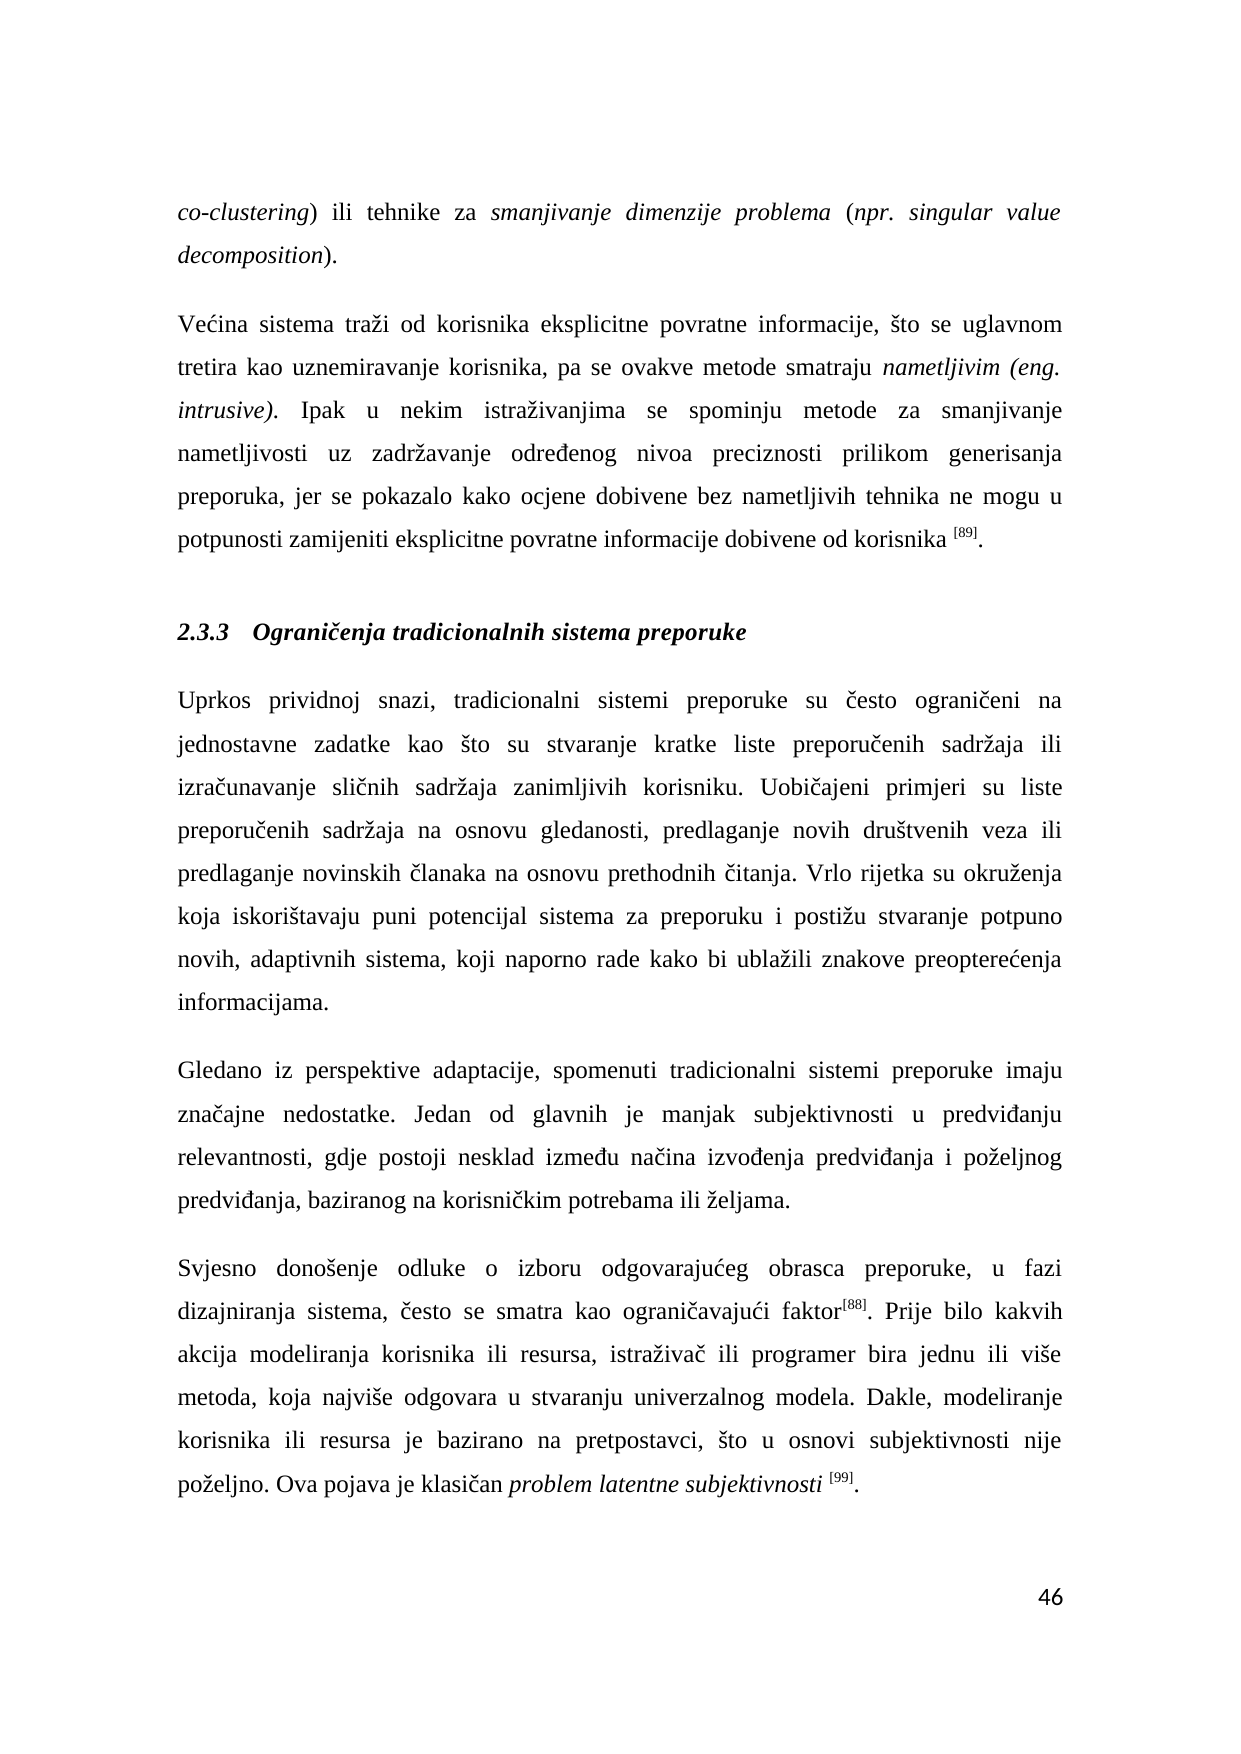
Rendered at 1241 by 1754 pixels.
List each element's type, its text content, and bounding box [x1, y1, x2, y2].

text Većina sistema traži od korisnika eksplicitne povratne informacije, što se uglavnom tretira kao uznemiravanje korisnika, pa se ovakve metode smatraju nametljivim (eng. intrusive). Ipak u nekim istraživanjima se spominju metode za smanjivanje nametljivosti uz zadržavanje određenog nivoa preciznosti prilikom generisanja preporuka, jer se pokazalo kako ocjene dobivene bez nametljivih tehnika ne mogu u potpunosti zamijeniti eksplicitne povratne informacije dobivene od korisnika [89]. [177, 309, 1063, 553]
text Uprkos prividnoj snazi, tradicionalni sistemi preporuke su često ograničeni na jednostavne zadatke kao što su stvaranje kratke liste preporučenih sadržaja ili izračunavanje sličnih sadržaja zanimljivih korisniku. Uobičajeni primjeri su liste preporučenih sadržaja na osnovu gledanosti, predlaganje novih društvenih veza ili predlaganje novinskih članaka na osnovu prethodnih čitanja. Vrlo rijetka su okruženja koja iskorištavaju puni potencijal sistema za preporuku i postižu stvaranje potpuno novih, adaptivnih sistema, koji naporno rade kako bi ublažili znakove preopterećenja informacijama. [177, 686, 1063, 1016]
text Gledano iz perspektive adaptacije, spomenuti tradicionalni sistemi preporuke imaju značajne nedostatke. Jedan od glavnih je manjak subjektivnosti u predviđanju relevantnosti, gdje postoji nesklad između načina izvođenja predviđanja i poželjnog predviđanja, baziranog na korisničkim potrebama ili željama. [177, 1056, 1063, 1214]
subtitle Ograničenja tradicionalnih sistema preporuke [177, 617, 1063, 646]
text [177, 197, 1063, 269]
text Svjesno donošenje odluke o izboru odgovarajućeg obrasca preporuke, u fazi dizajniranja sistema, često se smatra kao ograničavajući faktor[88]. Prije bilo kakvih akcija modeliranja korisnika ili resursa, istraživač ili programer bira jednu ili više metoda, koja najviše odgovara u stvaranju univerzalnog modela. Dakle, modeliranje korisnika ili resursa je bazirano na pretpostavci, što u osnovi subjektivnosti nije poželjno. Ova pojava je klasičan problem latentne subjektivnosti [99]. [177, 1253, 1063, 1497]
